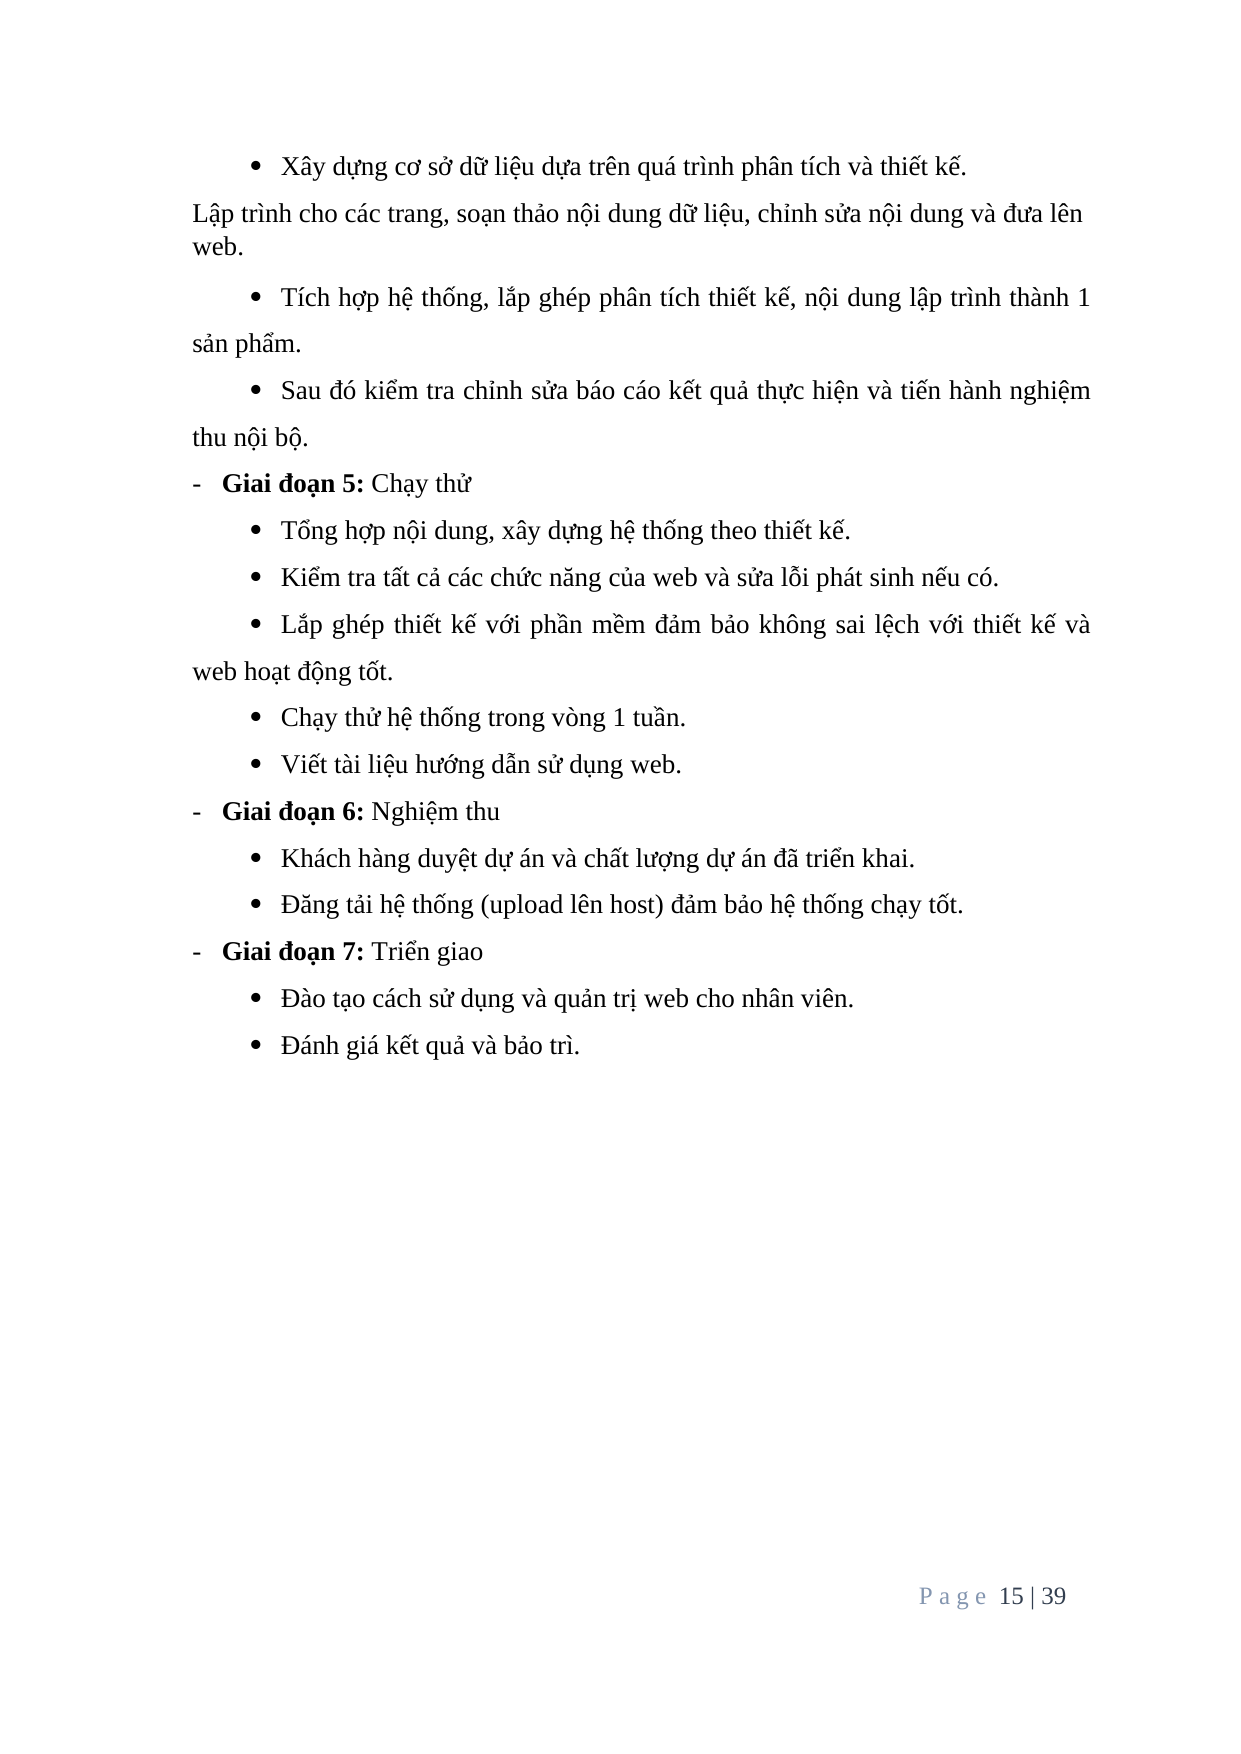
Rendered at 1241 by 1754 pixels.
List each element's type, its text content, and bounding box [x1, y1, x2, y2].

list Kiểm tra tất cả các chức năng của web và sửa lỗi phát sinh nếu có. [192, 561, 1093, 592]
list Đăng tải hệ thống (upload lên host) đảm bảo hệ thống chạy tốt. [192, 889, 1093, 920]
list Khách hàng duyệt dự án và chất lượng dự án đã triển khai. [192, 842, 1093, 873]
list Lắp ghép thiết kế với phần mềm đảm bảo không sai lệch với thiết kế và web hoạt động tốt. [192, 608, 1093, 686]
text Lập trình cho các trang, soạn thảo nội dung dữ liệu, chỉnh sửa nội dung và đưa lên web. [192, 197, 1093, 262]
list Đánh giá kết quả và bảo trì. [192, 1029, 1093, 1060]
list Viết tài liệu hướng dẫn sử dụng web. [192, 748, 1093, 779]
list Đào tạo cách sử dụng và quản trị web cho nhân viên. [192, 982, 1093, 1013]
list Tổng hợp nội dung, xây dựng hệ thống theo thiết kế. [192, 514, 1093, 545]
list Giai đoạn 5: Chạy thử [192, 467, 1093, 499]
list Giai đoạn 7: Triển giao [192, 936, 1093, 967]
list Chạy thử hệ thống trong vòng 1 tuần. [192, 701, 1093, 733]
list Sau đó kiểm tra chỉnh sửa báo cáo kết quả thực hiện và tiến hành nghiệm thu nội bộ. [192, 374, 1093, 452]
list Giai đoạn 6: Nghiệm thu [192, 795, 1093, 826]
list Tích hợp hệ thống, lắp ghép phân tích thiết kế, nội dung lập trình thành 1 sản phẩm. [192, 281, 1093, 358]
list Xây dựng cơ sở dữ liệu dựa trên quá trình phân tích và thiết kế. [192, 150, 1093, 181]
